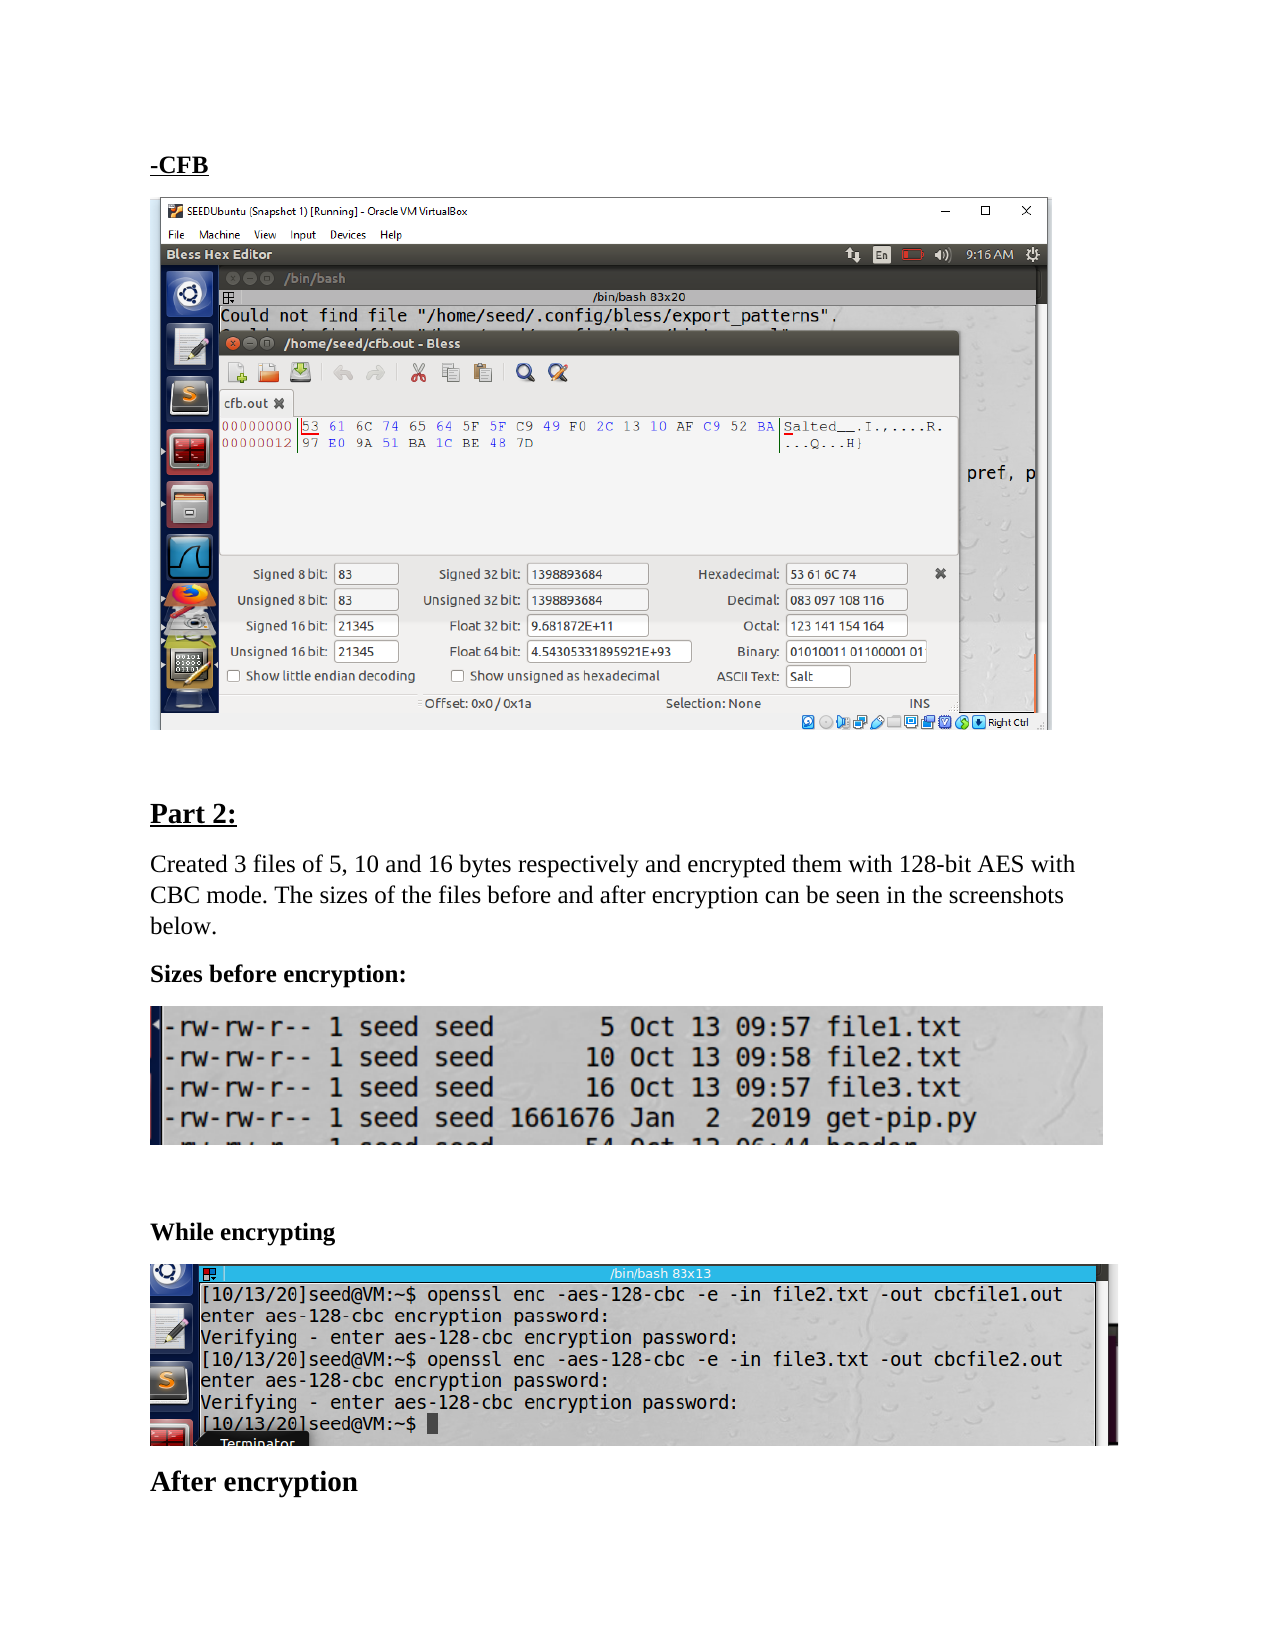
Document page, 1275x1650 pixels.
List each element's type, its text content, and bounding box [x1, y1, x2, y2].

text After encryption [150, 1464, 1125, 1498]
picture [150, 197, 1052, 730]
text While encrypting [150, 1217, 1125, 1245]
picture [150, 1264, 1119, 1446]
text Created 3 files of 5, 10 and 16 bytes respectively and encrypted them with 128-bit AES with CBC mode. The sizes of the files before and after encryption can be seen in the screenshots below. [150, 849, 1125, 940]
text Part 2: [150, 796, 1125, 830]
picture [150, 1006, 1103, 1145]
text Sizes before encryption: [150, 959, 1125, 987]
text -CFB [150, 150, 1125, 179]
